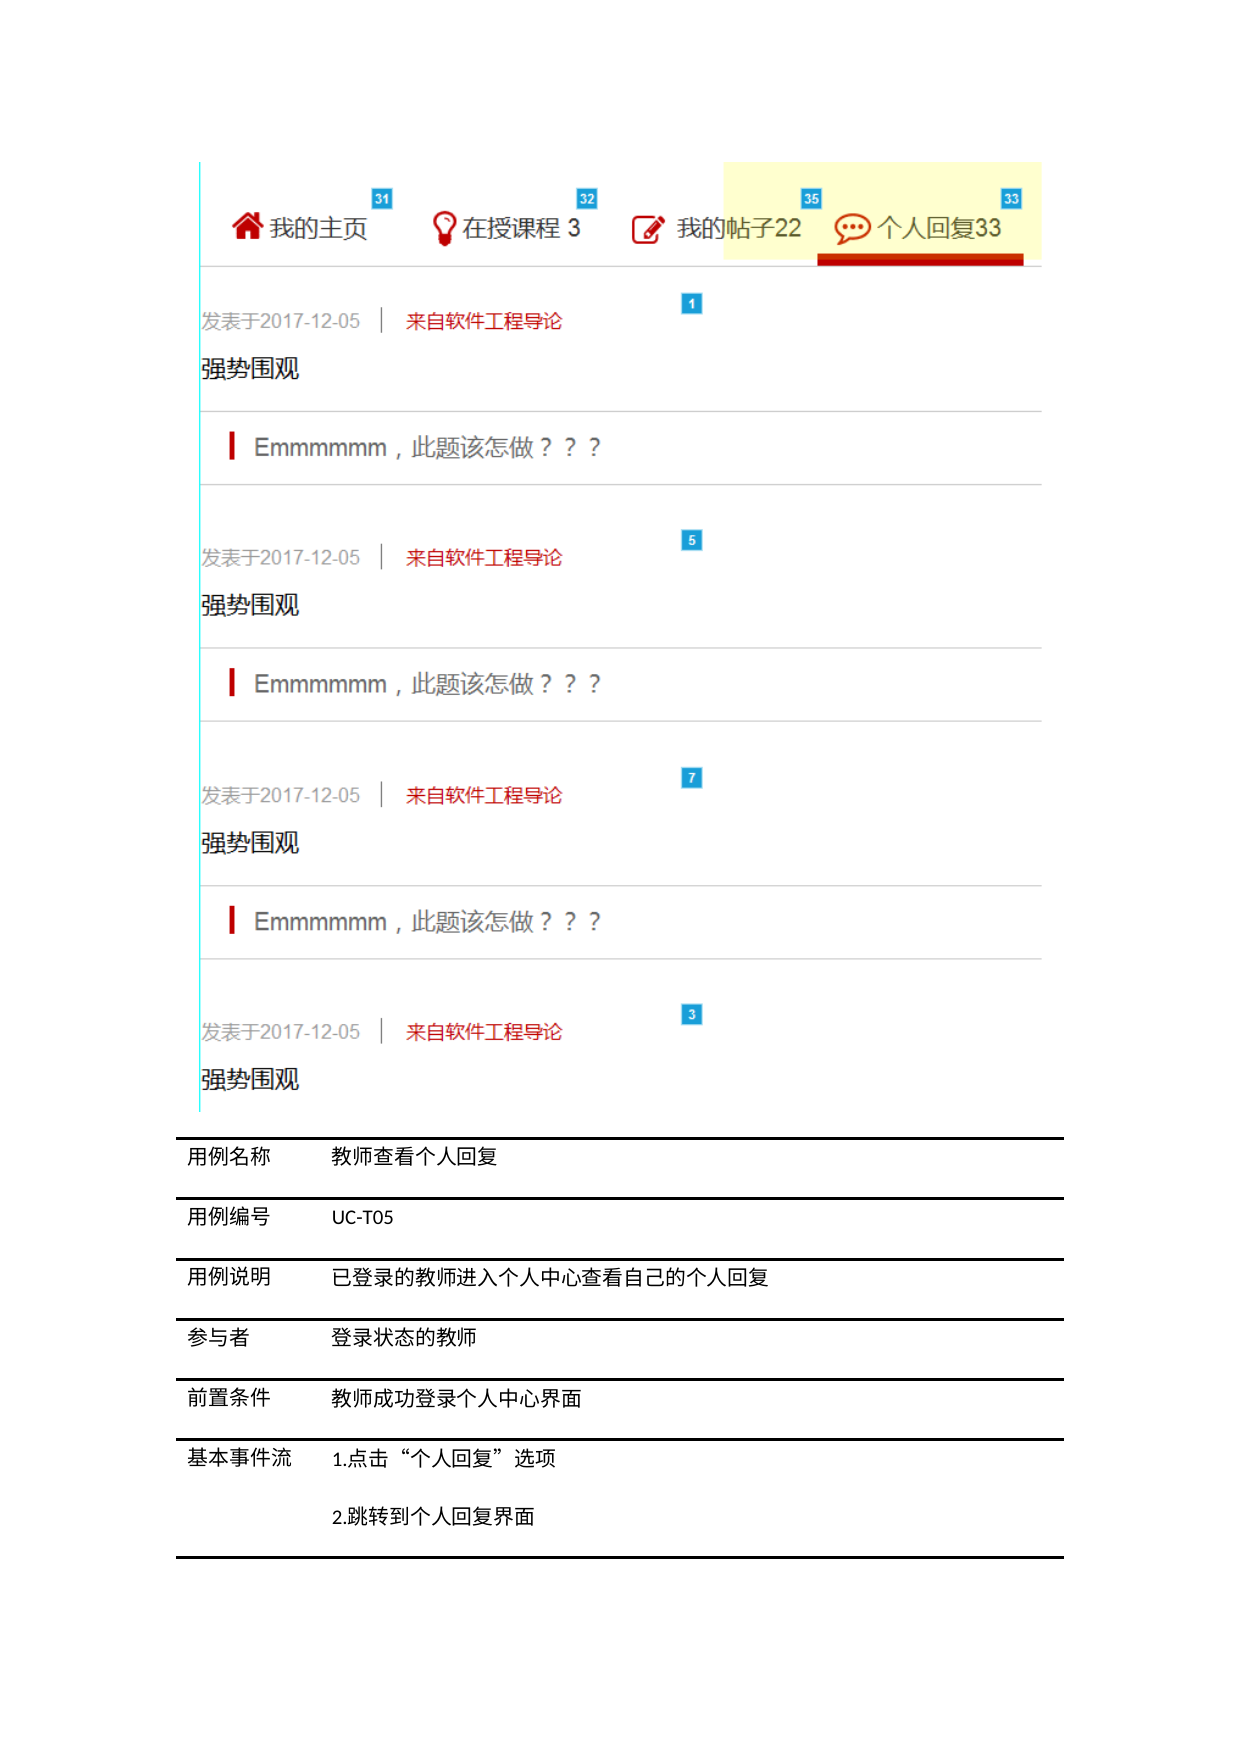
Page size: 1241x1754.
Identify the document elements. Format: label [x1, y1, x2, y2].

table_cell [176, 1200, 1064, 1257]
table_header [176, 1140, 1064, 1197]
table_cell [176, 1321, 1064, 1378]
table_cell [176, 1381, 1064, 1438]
picture [187, 162, 1042, 1112]
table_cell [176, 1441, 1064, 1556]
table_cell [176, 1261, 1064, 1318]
